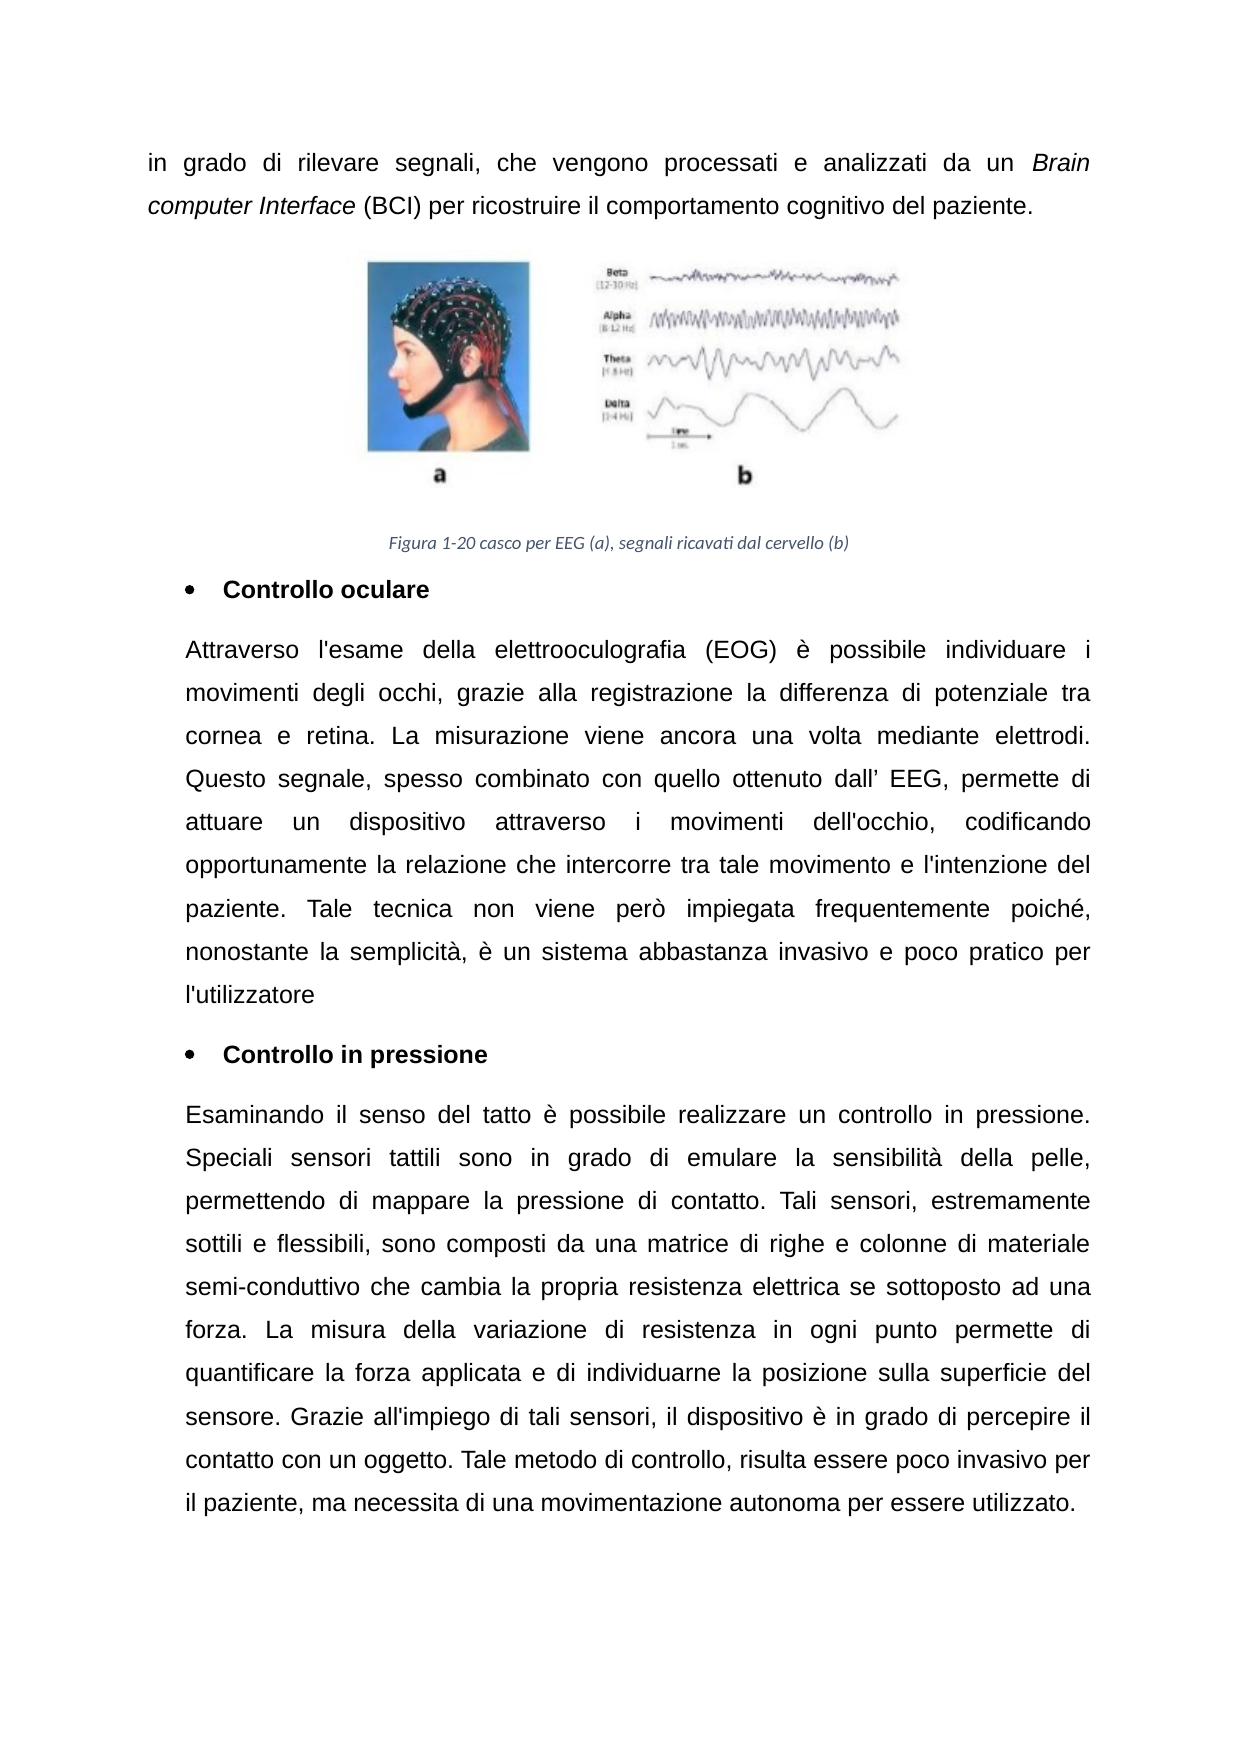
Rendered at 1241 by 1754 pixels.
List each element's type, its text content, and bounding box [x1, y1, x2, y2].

text Attraverso l'esame della elettrooculografia (EOG) è possibile individuare i movimenti degli occhi, grazie alla registrazione la differenza di potenziale tra cornea e retina. La misurazione viene ancora una volta mediante elettrodi. Questo segnale, spesso combinato con quello ottenuto dall’ EEG, permette di attuare un dispositivo attraverso i movimenti dell'occhio, codificando opportunamente la relazione che intercorre tra tale movimento e l'intenzione del paziente. Tale tecnica non viene però impiegata frequentemente poiché, nonostante la semplicità, è un sistema abbastanza invasivo e poco pratico per l'utilizzatore [185, 635, 1092, 1009]
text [148, 148, 1092, 219]
list Controllo oculare [185, 575, 1092, 604]
text Esaminando il senso del tatto è possibile realizzare un controllo in pressione. Speciali sensori tattili sono in grado di emulare la sensibilità della pelle, permettendo di mappare la pressione di contatto. Tali sensori, estremamente sottili e flessibili, sono composti da una matrice di righe e colonne di materiale semi-conduttivo che cambia la propria resistenza elettrica se sottoposto ad una forza. La misura della variazione di resistenza in ogni punto permette di quantificare la forza applicata e di individuarne la posizione sulla superficie del sensore. Grazie all'impiego di tali sensori, il dispositivo è in grado di percepire il contatto con un oggetto. Tale metodo di controllo, risulta essere poco invasivo per il paziente, ma necessita di una movimentazione autonoma per essere utilizzato. [185, 1099, 1092, 1516]
text Figura 1-20 casco per EEG (a), segnali ricavati dal cervello (b) [148, 531, 1092, 554]
picture [321, 250, 919, 501]
list Controllo in pressione [185, 1040, 1092, 1068]
